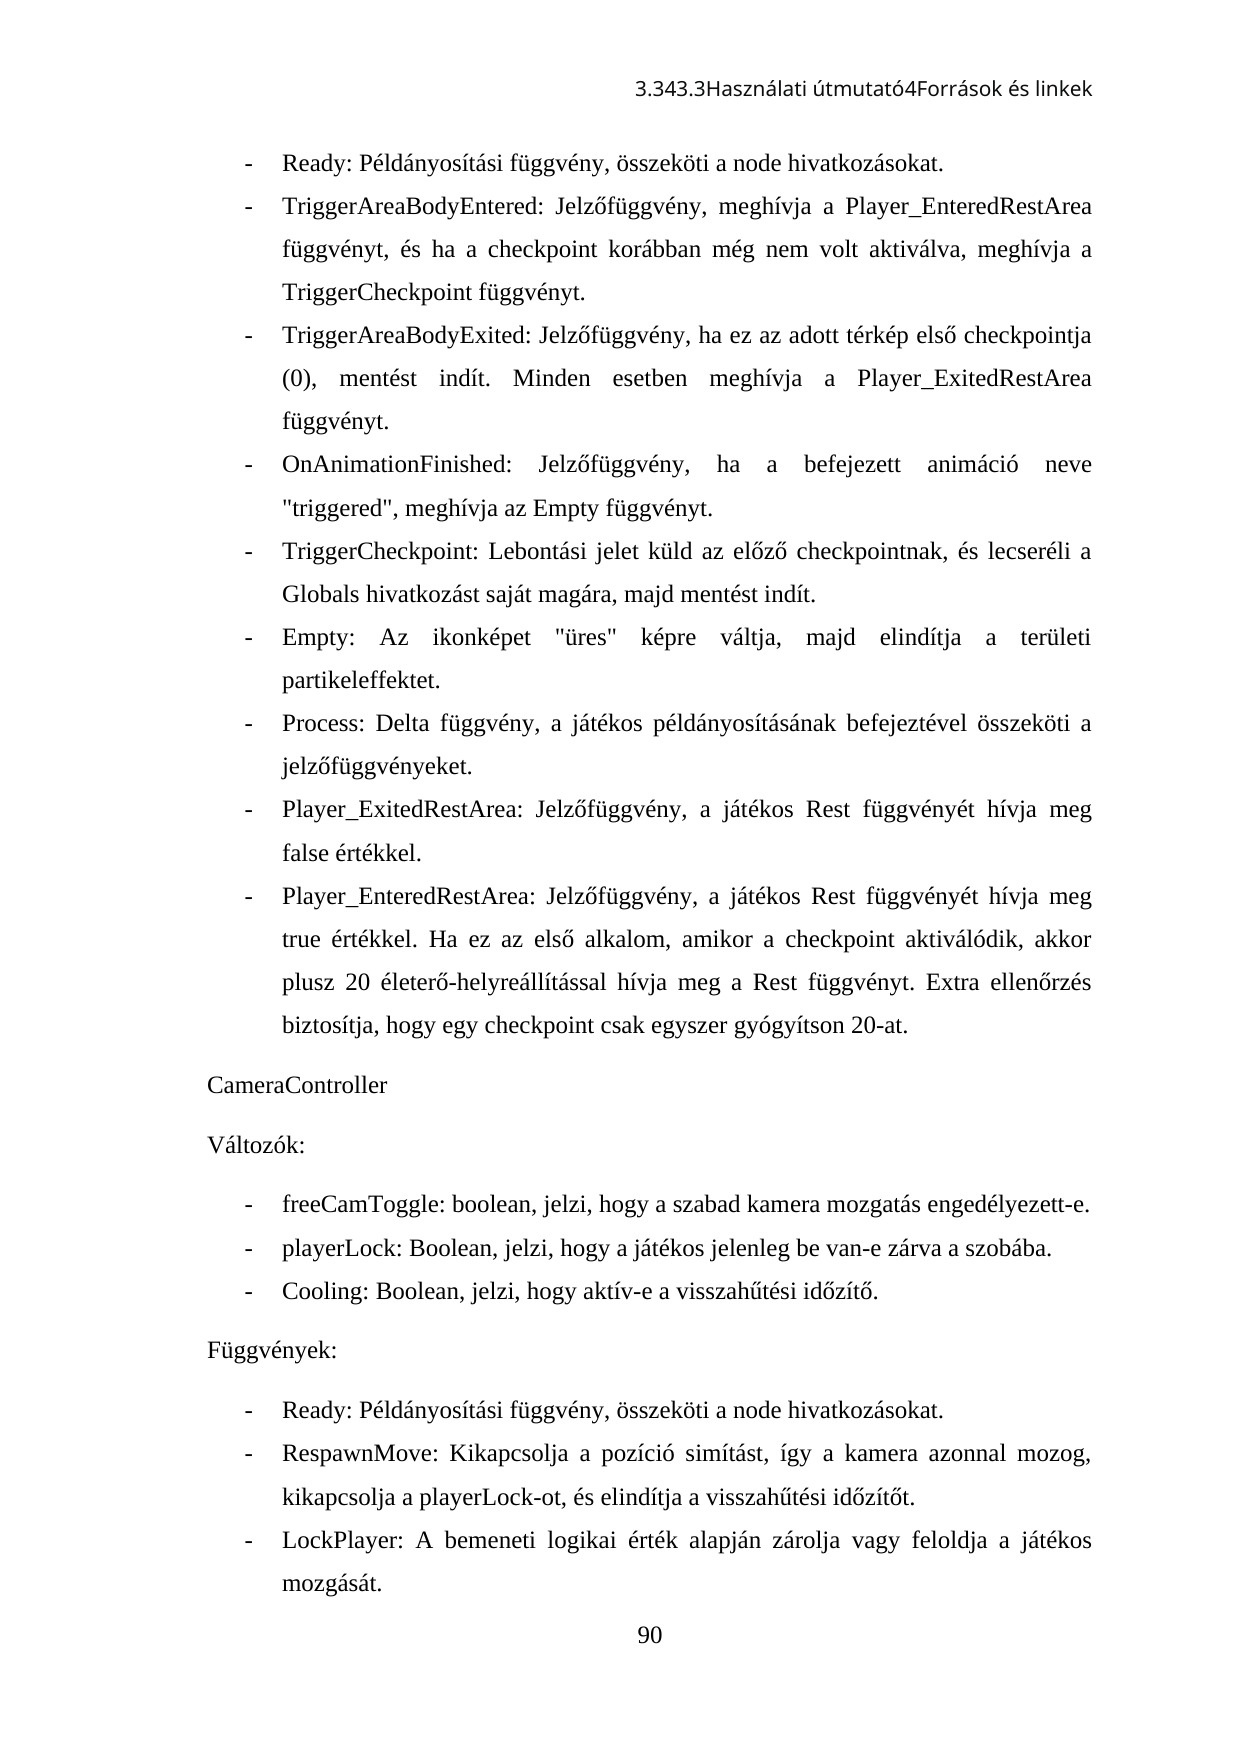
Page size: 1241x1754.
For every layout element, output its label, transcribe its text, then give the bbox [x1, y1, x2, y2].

list Ready: Példányosítási függvény, összeköti a node hivatkozásokat. [244, 1395, 1092, 1424]
list TriggerAreaBodyEntered: Jelzőfüggvény, meghívja a Player_EnteredRestArea függvényt, és ha a checkpoint korábban még nem volt aktiválva, meghívja a TriggerCheckpoint függvényt. [244, 191, 1092, 306]
list Cooling: Boolean, jelzi, hogy aktív-e a visszahűtési időzítő. [244, 1276, 1092, 1304]
list TriggerCheckpoint: Lebontási jelet küld az előző checkpointnak, és lecseréli a Globals hivatkozást saját magára, majd mentést indít. [244, 536, 1092, 608]
list LockPlayer: A bemeneti logikai érték alapján zárolja vagy feloldja a játékos mozgását. [244, 1525, 1092, 1597]
list freeCamToggle: boolean, jelzi, hogy a szabad kamera mozgatás engedélyezett-e. [244, 1189, 1092, 1218]
text Függvények: [207, 1336, 1092, 1364]
list TriggerAreaBodyExited: Jelzőfüggvény, ha ez az adott térkép első checkpointja (0), mentést indít. Minden esetben meghívja a Player_ExitedRestArea függvényt. [244, 320, 1092, 435]
list Player_ExitedRestArea: Jelzőfüggvény, a játékos Rest függvényét hívja meg false értékkel. [244, 794, 1092, 866]
list playerLock: Boolean, jelzi, hogy a játékos jelenleg be van-e zárva a szobába. [244, 1233, 1092, 1261]
list Empty: Az ikonképet "üres" képre váltja, majd elindítja a területi partikeleffektet. [244, 622, 1092, 694]
list Ready: Példányosítási függvény, összeköti a node hivatkozásokat. [244, 148, 1092, 176]
list RespawnMove: Kikapcsolja a pozíció simítást, így a kamera azonnal mozog, kikapcsolja a playerLock-ot, és elindítja a visszahűtési időzítőt. [244, 1438, 1092, 1510]
text Változók: [207, 1130, 1092, 1158]
list Player_EnteredRestArea: Jelzőfüggvény, a játékos Rest függvényét hívja meg true értékkel. Ha ez az első alkalom, amikor a checkpoint aktiválódik, akkor plusz 20 életerő-helyreállítással hívja meg a Rest függvényt. Extra ellenőrzés biztosítja, hogy egy checkpoint csak egyszer gyógyítson 20-at. [244, 881, 1092, 1039]
text CameraController [207, 1070, 1092, 1099]
list Process: Delta függvény, a játékos példányosításának befejeztével összeköti a jelzőfüggvényeket. [244, 708, 1092, 780]
list OnAnimationFinished: Jelzőfüggvény, ha a befejezett animáció neve "triggered", meghívja az Empty függvényt. [244, 449, 1092, 521]
